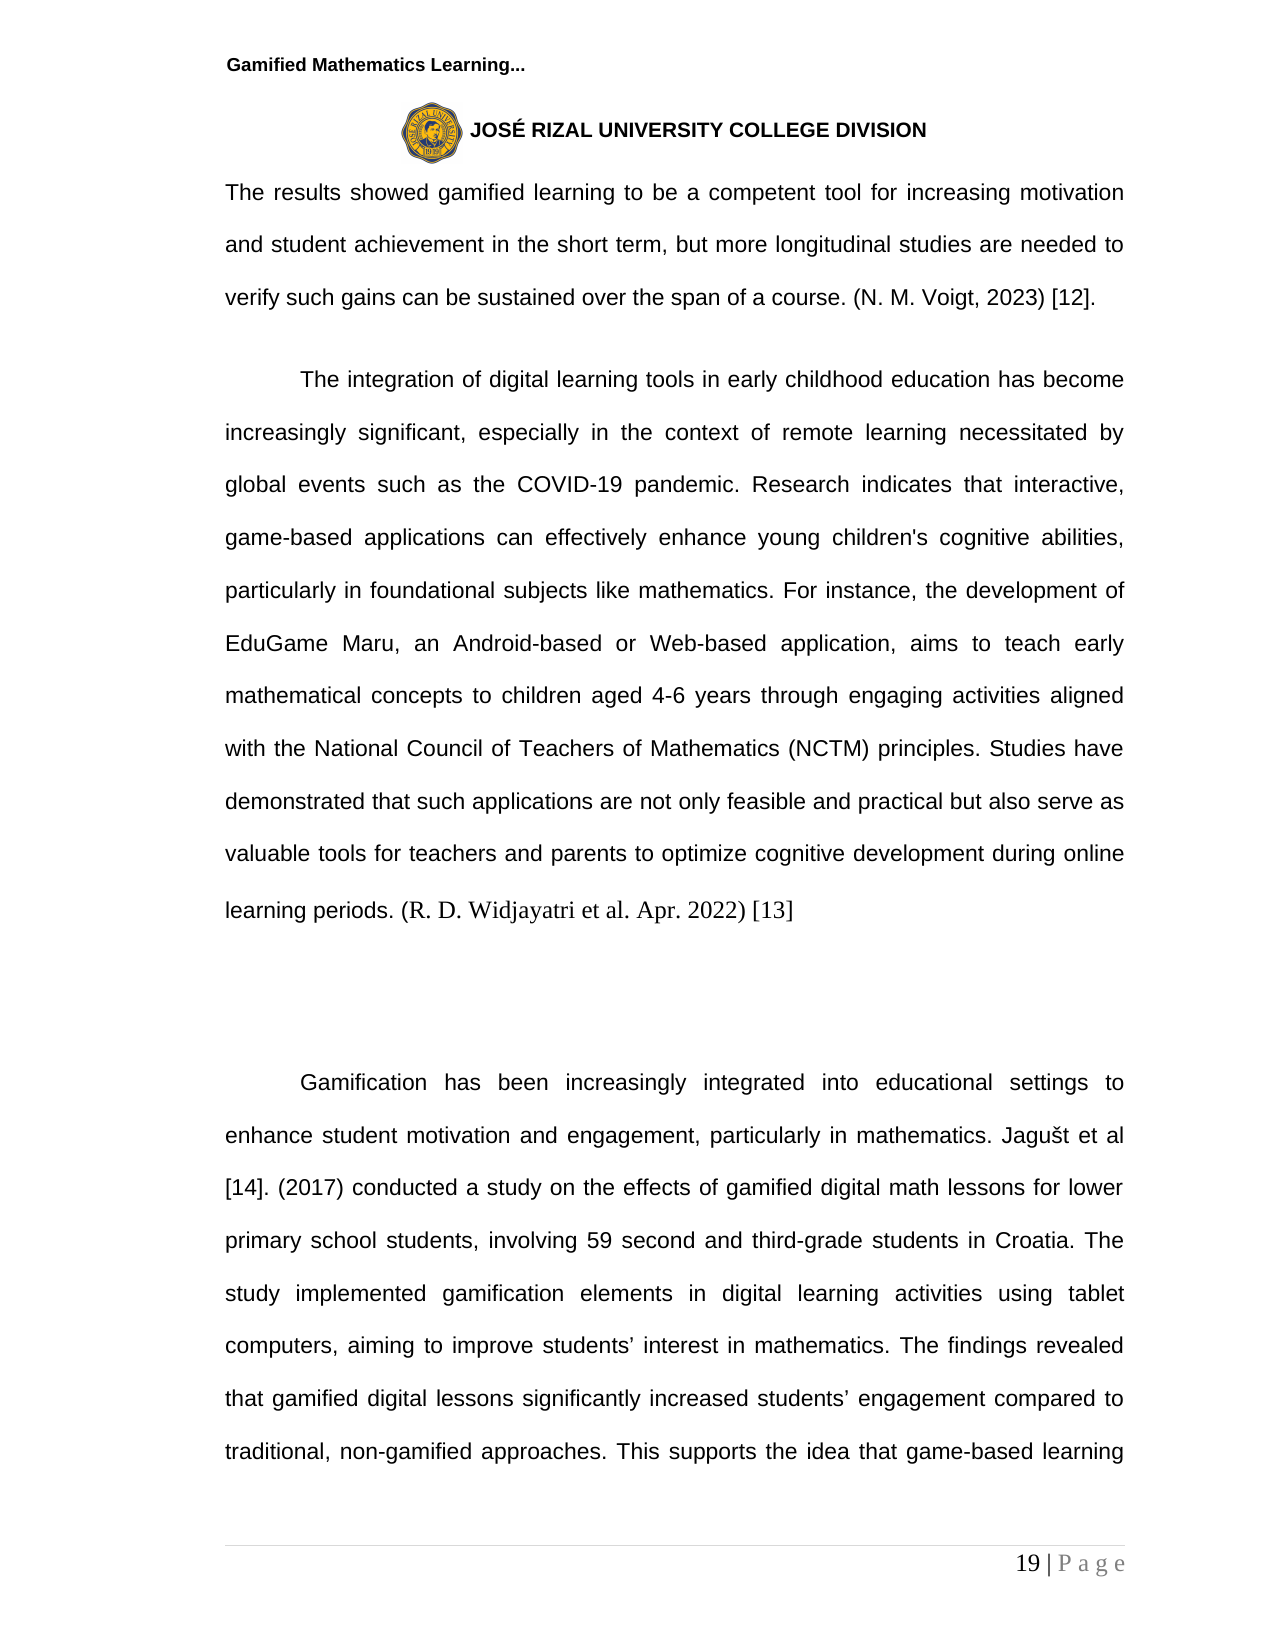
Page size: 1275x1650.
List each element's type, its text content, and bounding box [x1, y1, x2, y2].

text The integration of digital learning tools in early childhood education has become increasingly significant, especially in the context of remote learning necessitated by global events such as the COVID-19 pandemic. Research indicates that interactive, game-based applications can effectively enhance young children's cognitive abilities, particularly in foundational subjects like mathematics. For instance, the development of EduGame Maru, an Android-based or Web-based application, aims to teach early mathematical concepts to children aged 4-6 years through engaging activities aligned with the National Council of Teachers of Mathematics (NCTM) principles. Studies have demonstrated that such applications are not only feasible and practical but also serve as valuable tools for teachers and parents to optimize cognitive development during online learning periods. (R. D. Widjayatri et al. Apr. 2022) [13] [225, 366, 1125, 924]
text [225, 1069, 1125, 1464]
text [225, 179, 1125, 311]
